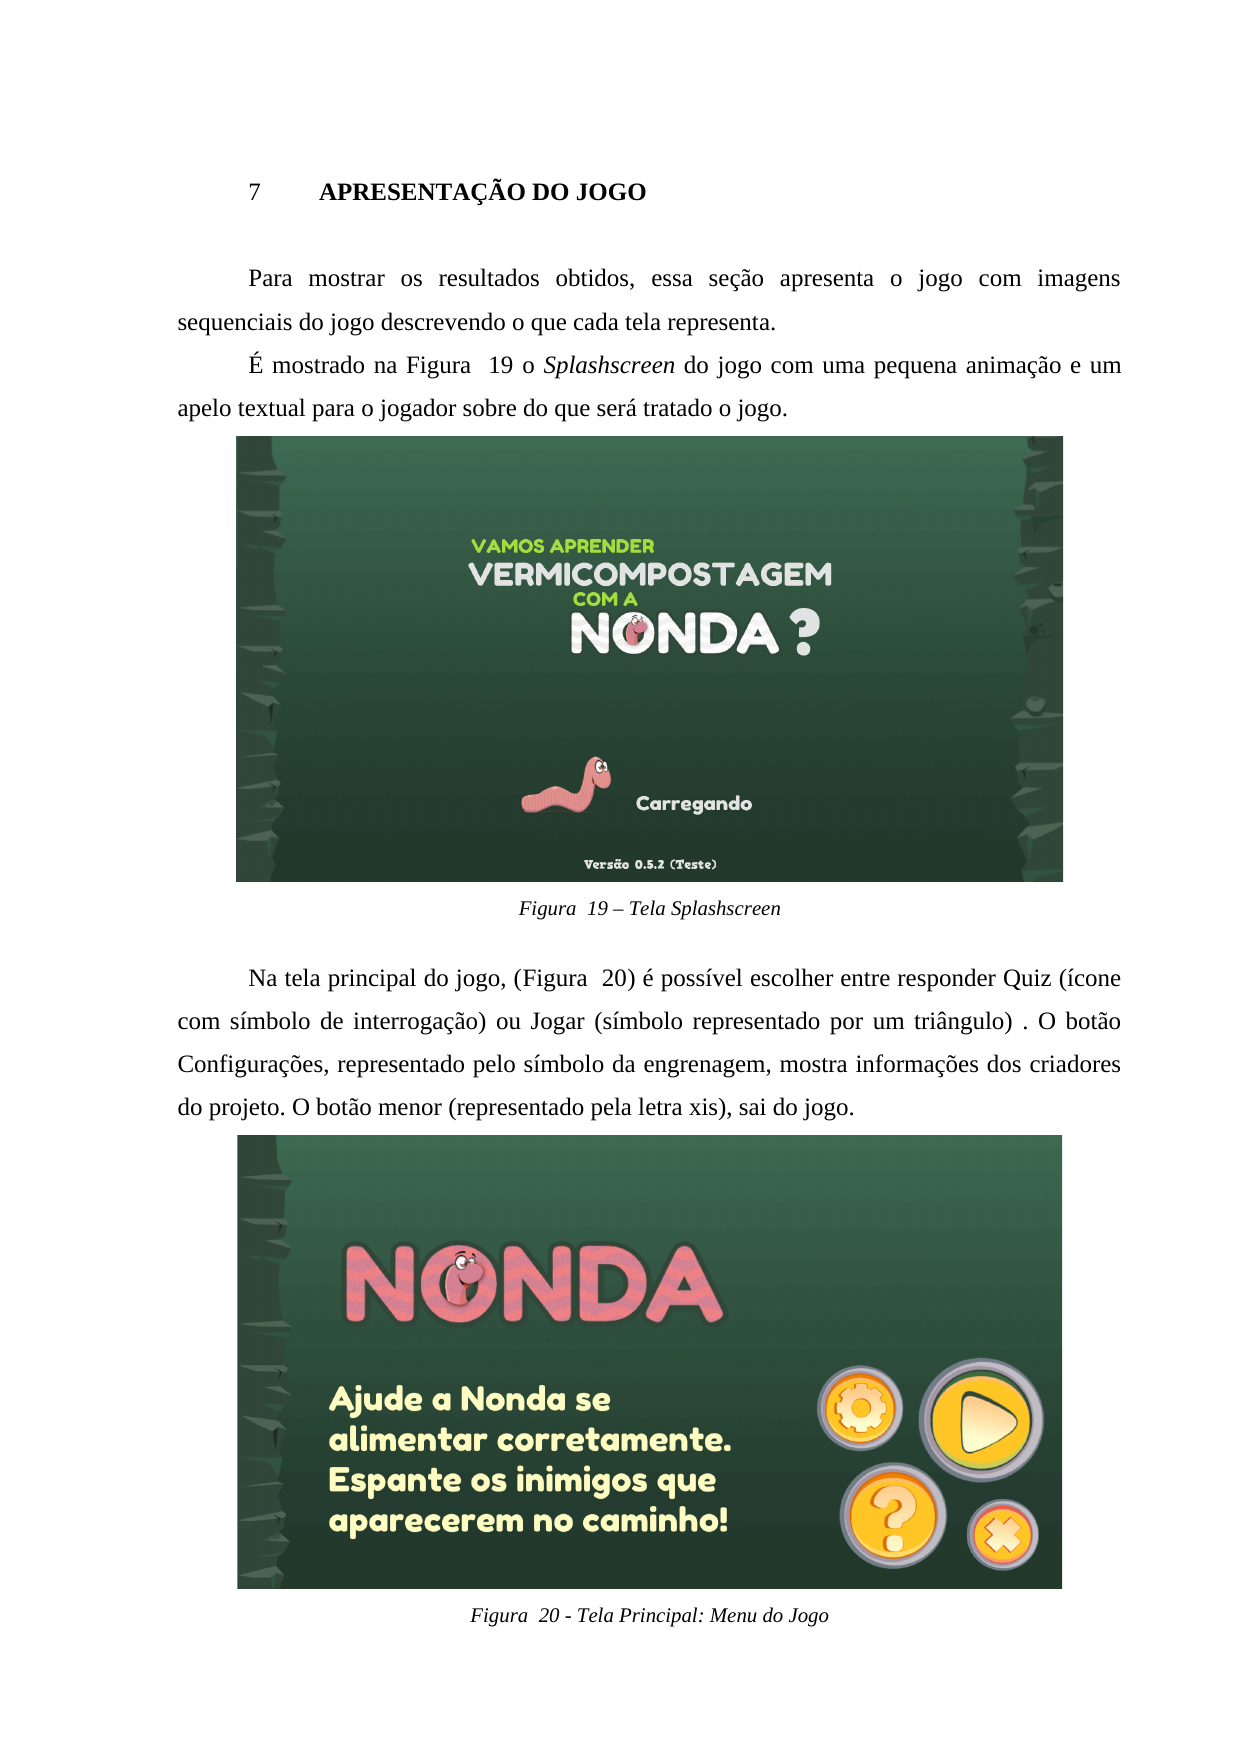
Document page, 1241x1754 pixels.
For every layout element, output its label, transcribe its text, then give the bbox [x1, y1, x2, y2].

text É mostrado na [177, 350, 1122, 422]
picture [236, 436, 1064, 882]
text Na tela principal do jogo, () é possível escolher entre responder Quiz (ícone com símbolo de interrogação) ou Jogar (símbolo representado por um triângulo) . O botão Configurações, representado pelo símbolo da engrenagem, mostra informações dos criadores do projeto. O botão menor (representado pela letra xis), sai do jogo. [177, 963, 1122, 1121]
picture [237, 1135, 1063, 1589]
text Para mostrar os resultados obtidos, essa seção apresenta o jogo com imagens sequenciais do jogo descrevendo o que cada tela representa. [177, 263, 1122, 335]
